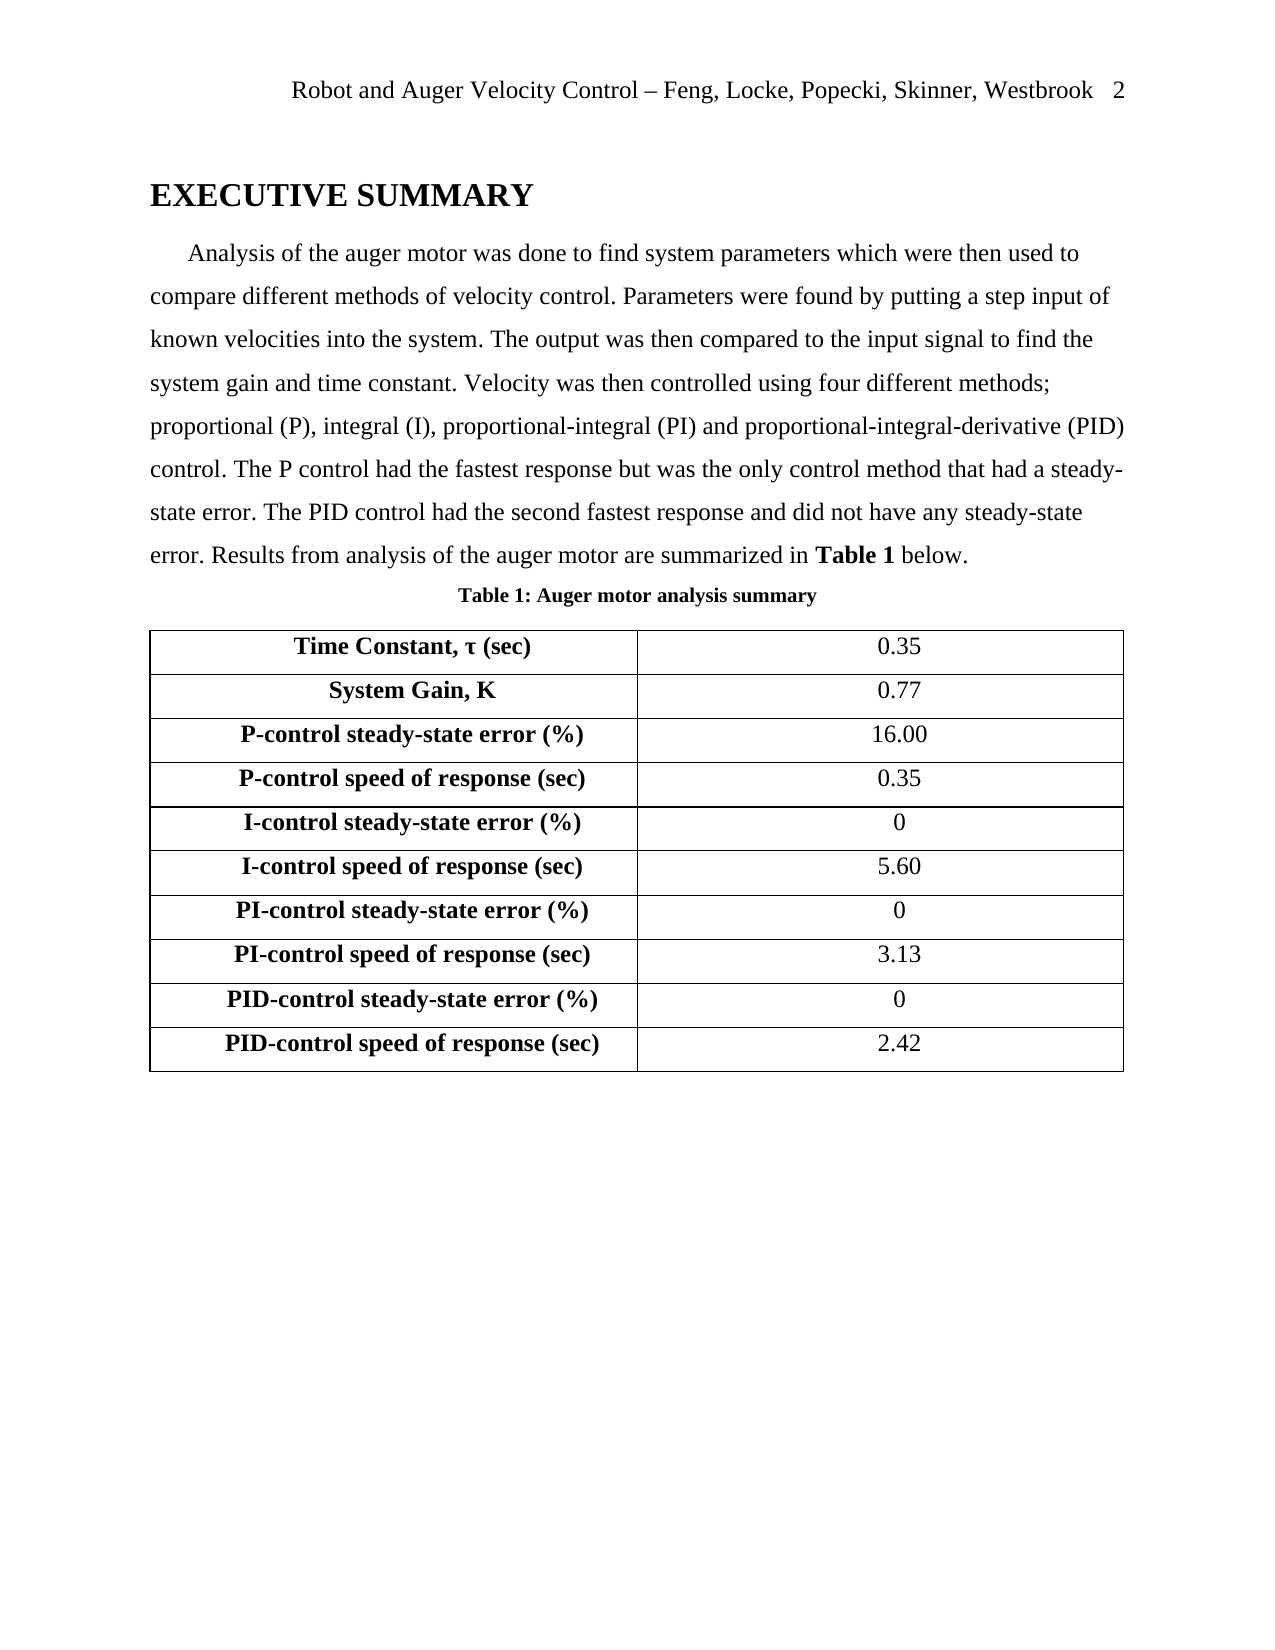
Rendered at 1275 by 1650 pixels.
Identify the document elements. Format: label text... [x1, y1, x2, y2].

table_cell PI-control speed of response (sec) [151, 940, 637, 983]
table_cell 0 [638, 808, 1123, 850]
table_cell P-control steady-state error (%) [151, 719, 637, 762]
table_cell 2.42 [638, 1028, 1123, 1071]
table_cell PID-control speed of response (sec) [151, 1028, 637, 1071]
table_header 0.35 [638, 631, 1123, 674]
table_cell P-control speed of response (sec) [151, 763, 637, 806]
table_cell PI-control steady-state error (%) [151, 896, 637, 938]
table_cell 5.60 [638, 851, 1123, 894]
table_cell System Gain, K [151, 675, 637, 718]
table_cell PID-control steady-state error (%) [151, 984, 637, 1027]
table_cell 0.35 [638, 763, 1123, 806]
table_cell 0.77 [638, 675, 1123, 718]
text Analysis of the auger motor was done to find system parameters which were then used to compare different methods of velocity control. Parameters were found by putting a step input of known velocities into the system. The output was then compared to the input signal to find the system gain and time constant. Velocity was then controlled using four different methods; proportional (P), integral (I), proportional-integral (PI) and proportional-integral-derivative (PID) control. The P control had the fastest response but was the only control method that had a steady-state error. The PID control had the second fastest response and did not have any steady-state error. Results from analysis of the auger motor are summarized in Table 1 below. [150, 238, 1125, 569]
table_header Time Constant, τ (sec) [151, 631, 637, 674]
table_cell 0 [638, 896, 1123, 938]
table_cell 16.00 [638, 719, 1123, 762]
table_cell 3.13 [638, 940, 1123, 983]
subtitle EXECUTIVE SUMMARY [150, 175, 1125, 213]
table_cell I-control speed of response (sec) [151, 851, 637, 894]
table_cell I-control steady-state error (%) [151, 808, 637, 850]
table_cell 0 [638, 984, 1123, 1027]
